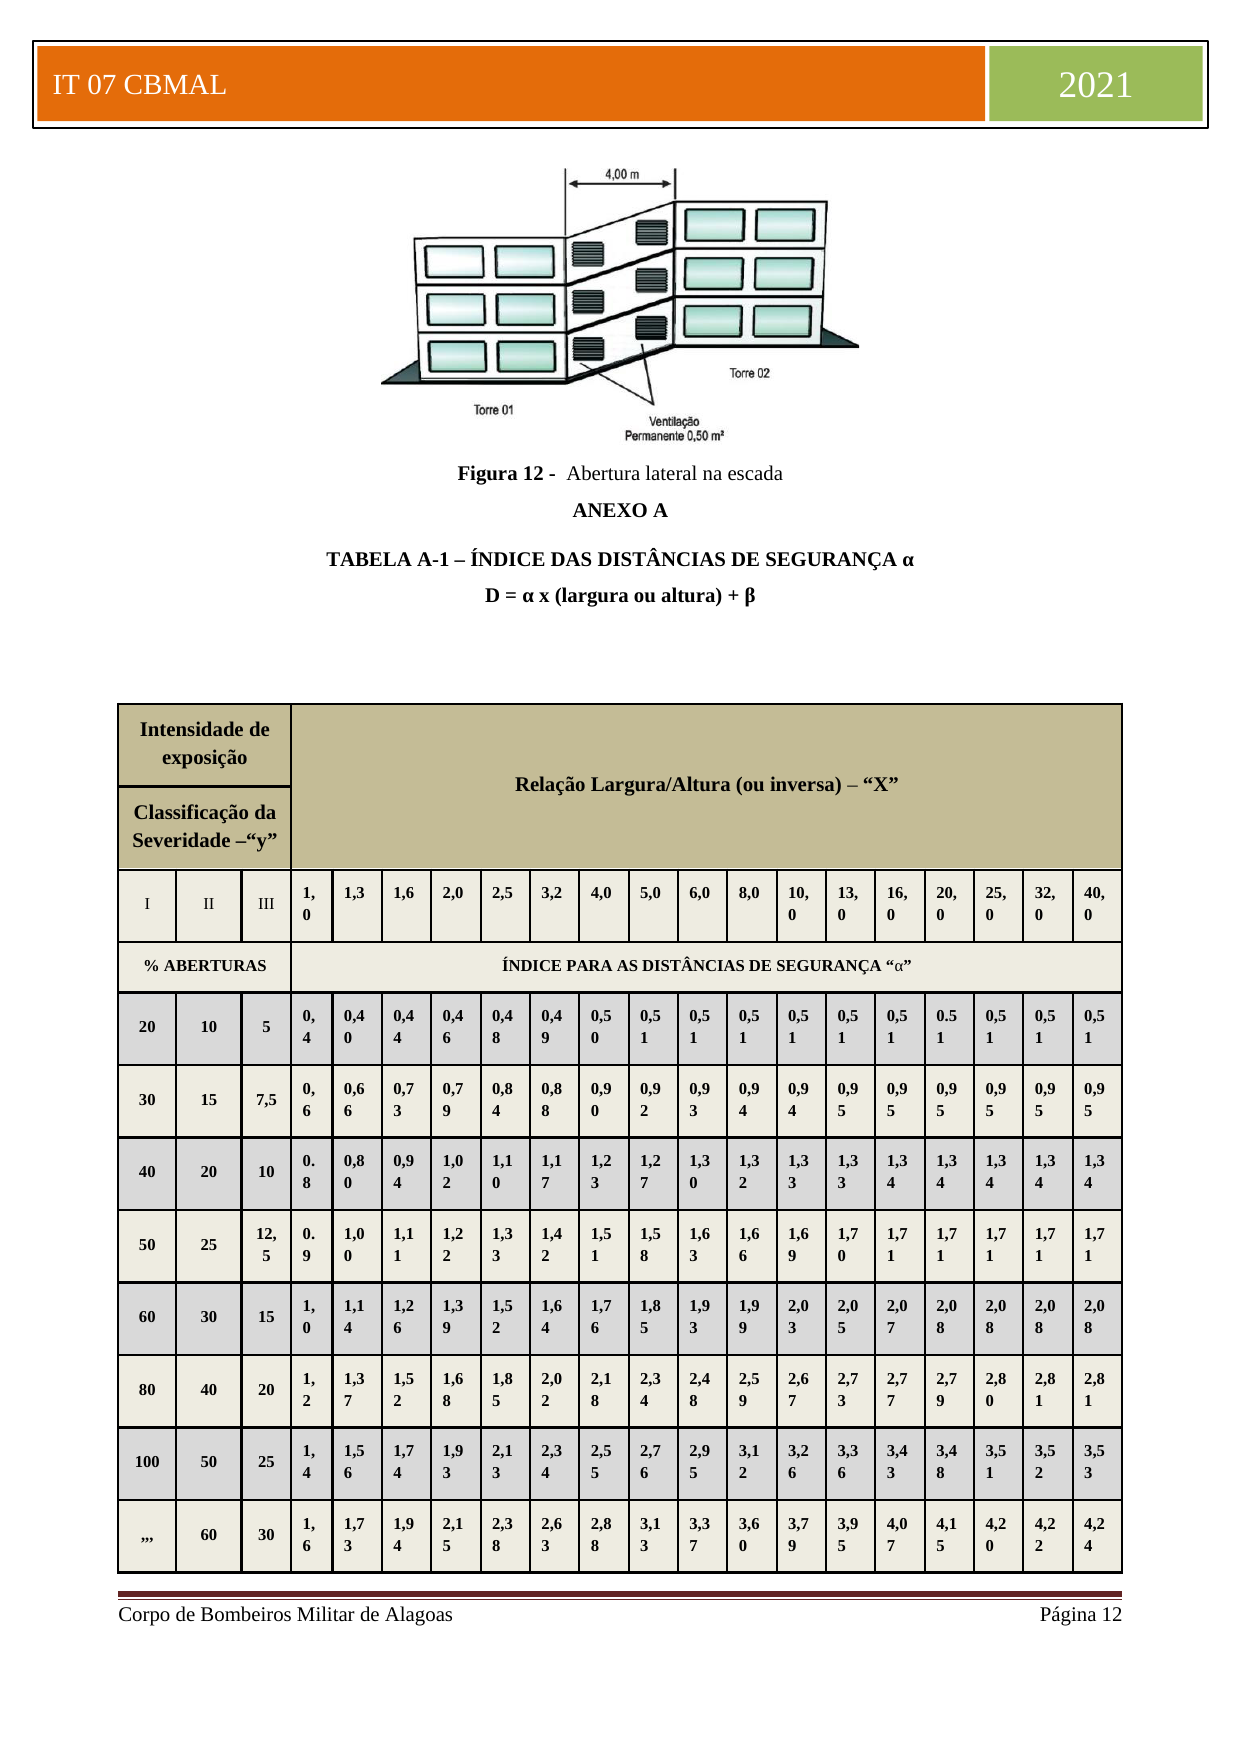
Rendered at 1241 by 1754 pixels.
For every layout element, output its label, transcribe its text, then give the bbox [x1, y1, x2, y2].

table_cell 2,38 [482, 1501, 529, 1571]
table_cell 80 [119, 1356, 175, 1426]
table_cell 1,71 [975, 1211, 1022, 1281]
table_cell % ABERTURAS [119, 943, 290, 991]
table_cell 4,07 [876, 1501, 924, 1571]
table_cell 1,34 [975, 1139, 1022, 1209]
table_cell 15 [177, 1066, 240, 1136]
table_cell 3,79 [778, 1501, 825, 1571]
table_cell 10 [177, 994, 240, 1064]
table_cell Classificação da Severidade –“y” [119, 788, 290, 868]
table_cell 0,50 [580, 994, 628, 1064]
table_cell 12,5 [243, 1211, 290, 1281]
table_cell 1,34 [1074, 1139, 1121, 1209]
table_cell 1,93 [679, 1284, 726, 1354]
table_cell 3,12 [728, 1429, 776, 1499]
table_cell 2,13 [482, 1429, 529, 1499]
table_cell 2,34 [630, 1356, 677, 1426]
table_cell 40 [177, 1356, 240, 1426]
table_cell 2,95 [679, 1429, 726, 1499]
table_cell 0,44 [383, 994, 430, 1064]
table_cell 1,74 [383, 1429, 430, 1499]
table_cell 1,69 [778, 1211, 825, 1281]
table_cell 1,94 [383, 1501, 430, 1571]
table_cell 6,0 [679, 871, 726, 941]
table_cell 2,08 [1074, 1284, 1121, 1354]
table_cell 25,0 [975, 871, 1022, 941]
table_cell 1,71 [1024, 1211, 1072, 1281]
table_cell 0,95 [827, 1066, 874, 1136]
table_cell 1,2 [292, 1356, 331, 1426]
table_cell 0,90 [580, 1066, 628, 1136]
table_cell 0,51 [630, 994, 677, 1064]
table_cell 1,71 [926, 1211, 973, 1281]
table_cell 1,33 [482, 1211, 529, 1281]
table_cell 1,33 [827, 1139, 874, 1209]
table_cell 1,02 [432, 1139, 480, 1209]
table_cell 1,71 [1074, 1211, 1121, 1281]
table_cell 3,13 [630, 1501, 677, 1571]
table_cell 50 [177, 1429, 240, 1499]
table_cell 2,08 [975, 1284, 1022, 1354]
table_cell 1,37 [334, 1356, 381, 1426]
table_cell 0,95 [1024, 1066, 1072, 1136]
table_cell 2,0 [432, 871, 480, 941]
table_cell 10,0 [778, 871, 825, 941]
table_cell 1,85 [630, 1284, 677, 1354]
table_cell 3,36 [827, 1429, 874, 1499]
table_cell 1,68 [432, 1356, 480, 1426]
table_cell 1,85 [482, 1356, 529, 1426]
table_cell 30 [243, 1501, 290, 1571]
table_cell II [177, 871, 240, 941]
table_cell 0,94 [778, 1066, 825, 1136]
table_cell 13,0 [827, 871, 874, 941]
table_cell 5 [243, 994, 290, 1064]
table_cell 50 [119, 1211, 175, 1281]
table_cell 32,0 [1024, 871, 1072, 941]
table_cell 0,94 [383, 1139, 430, 1209]
text Figura 12 - Abertura lateral na escada [118, 461, 1122, 485]
table_cell 0,6 [292, 1066, 331, 1136]
text TABELA A-1 – ÍNDICE DAS DISTÂNCIAS DE SEGURANÇA α [118, 547, 1122, 571]
table_cell 60 [119, 1284, 175, 1354]
table_cell 20,0 [926, 871, 973, 941]
table_cell 2,88 [580, 1501, 628, 1571]
table_cell 0,93 [679, 1066, 726, 1136]
table_cell 1,34 [876, 1139, 924, 1209]
table_cell 1,32 [728, 1139, 776, 1209]
table_cell 1,22 [432, 1211, 480, 1281]
table_cell 2,05 [827, 1284, 874, 1354]
table_cell 4,20 [975, 1501, 1022, 1571]
table_cell 0,88 [531, 1066, 578, 1136]
table_cell 2,34 [531, 1429, 578, 1499]
table_cell 1,51 [580, 1211, 628, 1281]
table_cell 0,51 [1074, 994, 1121, 1064]
table_cell III [243, 871, 290, 941]
table_cell 0,95 [1074, 1066, 1121, 1136]
table_cell 0,51 [778, 994, 825, 1064]
table_cell 1,76 [580, 1284, 628, 1354]
table_cell 2,81 [1024, 1356, 1072, 1426]
table_cell 40 [119, 1139, 175, 1209]
table_cell 3,95 [827, 1501, 874, 1571]
table_cell 2,73 [827, 1356, 874, 1426]
table_cell 2,81 [1074, 1356, 1121, 1426]
table_cell 2,5 [482, 871, 529, 941]
table_cell 3,53 [1074, 1429, 1121, 1499]
table_cell 0,80 [334, 1139, 381, 1209]
table_cell 1,64 [531, 1284, 578, 1354]
table_cell 7,5 [243, 1066, 290, 1136]
table_cell 0.51 [926, 994, 973, 1064]
table_cell 15 [243, 1284, 290, 1354]
table_cell 0,51 [827, 994, 874, 1064]
table_cell 2,80 [975, 1356, 1022, 1426]
table_cell 0,48 [482, 994, 529, 1064]
table_cell 100 [119, 1429, 175, 1499]
table_cell 1,4 [292, 1429, 331, 1499]
table_cell 1,0 [292, 1284, 331, 1354]
table_cell 0,94 [728, 1066, 776, 1136]
table_cell 1,30 [679, 1139, 726, 1209]
table_cell 3,48 [926, 1429, 973, 1499]
table_cell 0,51 [1024, 994, 1072, 1064]
table_cell 10 [243, 1139, 290, 1209]
table_cell ÍNDICE PARA AS DISTÂNCIAS DE SEGURANÇA “α” [292, 943, 1121, 991]
table_cell 1,52 [383, 1356, 430, 1426]
table_cell 30 [119, 1066, 175, 1136]
table_cell 2,15 [432, 1501, 480, 1571]
table_cell 1,39 [432, 1284, 480, 1354]
table_cell 20 [243, 1356, 290, 1426]
table_cell 3,43 [876, 1429, 924, 1499]
table_cell 2,77 [876, 1356, 924, 1426]
table_cell 2,07 [876, 1284, 924, 1354]
table_cell 1,34 [926, 1139, 973, 1209]
table_cell 1,71 [876, 1211, 924, 1281]
table_cell 0,92 [630, 1066, 677, 1136]
table_cell 1,6 [292, 1501, 331, 1571]
table_cell 0,51 [679, 994, 726, 1064]
table_cell 8,0 [728, 871, 776, 941]
table_cell 0,73 [383, 1066, 430, 1136]
table_cell 0,95 [876, 1066, 924, 1136]
table_cell 40,0 [1074, 871, 1121, 941]
table_cell 0,51 [876, 994, 924, 1064]
table_cell 1,63 [679, 1211, 726, 1281]
table_cell 1,93 [432, 1429, 480, 1499]
table_cell 2,67 [778, 1356, 825, 1426]
table_cell 20 [119, 994, 175, 1064]
table_cell 3,60 [728, 1501, 776, 1571]
table_cell 2,18 [580, 1356, 628, 1426]
table_cell 3,51 [975, 1429, 1022, 1499]
table_cell 1,17 [531, 1139, 578, 1209]
table_cell 1,33 [778, 1139, 825, 1209]
table_cell 1,11 [383, 1211, 430, 1281]
table_cell 0,46 [432, 994, 480, 1064]
table_cell 2,03 [778, 1284, 825, 1354]
table_cell 1,14 [334, 1284, 381, 1354]
text ANEXO A [118, 498, 1122, 522]
table_cell 25 [177, 1211, 240, 1281]
table_cell 5,0 [630, 871, 677, 941]
table_cell 2,55 [580, 1429, 628, 1499]
table_cell 2,63 [531, 1501, 578, 1571]
table_cell 4,15 [926, 1501, 973, 1571]
table_cell 2,08 [926, 1284, 973, 1354]
table_cell 1,27 [630, 1139, 677, 1209]
table_cell 1,99 [728, 1284, 776, 1354]
table_cell 60 [177, 1501, 240, 1571]
table_cell 1,73 [334, 1501, 381, 1571]
table_cell 1,3 [334, 871, 381, 941]
table_cell 20 [177, 1139, 240, 1209]
table_cell 1,58 [630, 1211, 677, 1281]
table_cell 0,84 [482, 1066, 529, 1136]
table_cell 2,76 [630, 1429, 677, 1499]
table_cell ,,, [119, 1501, 175, 1571]
table_cell 0,66 [334, 1066, 381, 1136]
table_cell 0.8 [292, 1139, 331, 1209]
table_cell 0,49 [531, 994, 578, 1064]
table_cell 4,22 [1024, 1501, 1072, 1571]
table_cell 1,42 [531, 1211, 578, 1281]
text D = α x (largura ou altura) + β [118, 583, 1122, 607]
table_cell 2,08 [1024, 1284, 1072, 1354]
table_cell I [119, 871, 175, 941]
table_cell 16,0 [876, 871, 924, 941]
table_cell 1,70 [827, 1211, 874, 1281]
table_cell 1,00 [334, 1211, 381, 1281]
table_cell 1,0 [292, 871, 331, 941]
table_header Intensidade de exposição [119, 705, 290, 785]
table_cell 0.9 [292, 1211, 331, 1281]
table_cell 1,23 [580, 1139, 628, 1209]
table_cell 0,4 [292, 994, 331, 1064]
table_cell 2,02 [531, 1356, 578, 1426]
table_cell 0,51 [975, 994, 1022, 1064]
table_cell 1,6 [383, 871, 430, 941]
table_cell 0,51 [728, 994, 776, 1064]
table_cell 0,40 [334, 994, 381, 1064]
table_cell 2,59 [728, 1356, 776, 1426]
table_cell 1,66 [728, 1211, 776, 1281]
table_cell 4,0 [580, 871, 628, 941]
table_cell 3,37 [679, 1501, 726, 1571]
table_cell 1,34 [1024, 1139, 1072, 1209]
table_cell 0,95 [926, 1066, 973, 1136]
table_cell 1,52 [482, 1284, 529, 1354]
table_cell 25 [243, 1429, 290, 1499]
table_cell 1,10 [482, 1139, 529, 1209]
table_cell 3,2 [531, 871, 578, 941]
table_cell 30 [177, 1284, 240, 1354]
table_cell 0,79 [432, 1066, 480, 1136]
table_cell 2,79 [926, 1356, 973, 1426]
table_cell 1,26 [383, 1284, 430, 1354]
table_cell 0,95 [975, 1066, 1022, 1136]
table_cell 2,48 [679, 1356, 726, 1426]
table_header Relação Largura/Altura (ou inversa) – “X” [292, 705, 1121, 868]
table_cell 1,56 [334, 1429, 381, 1499]
table_cell 4,24 [1074, 1501, 1121, 1571]
table_cell 3,52 [1024, 1429, 1072, 1499]
table_cell 3,26 [778, 1429, 825, 1499]
